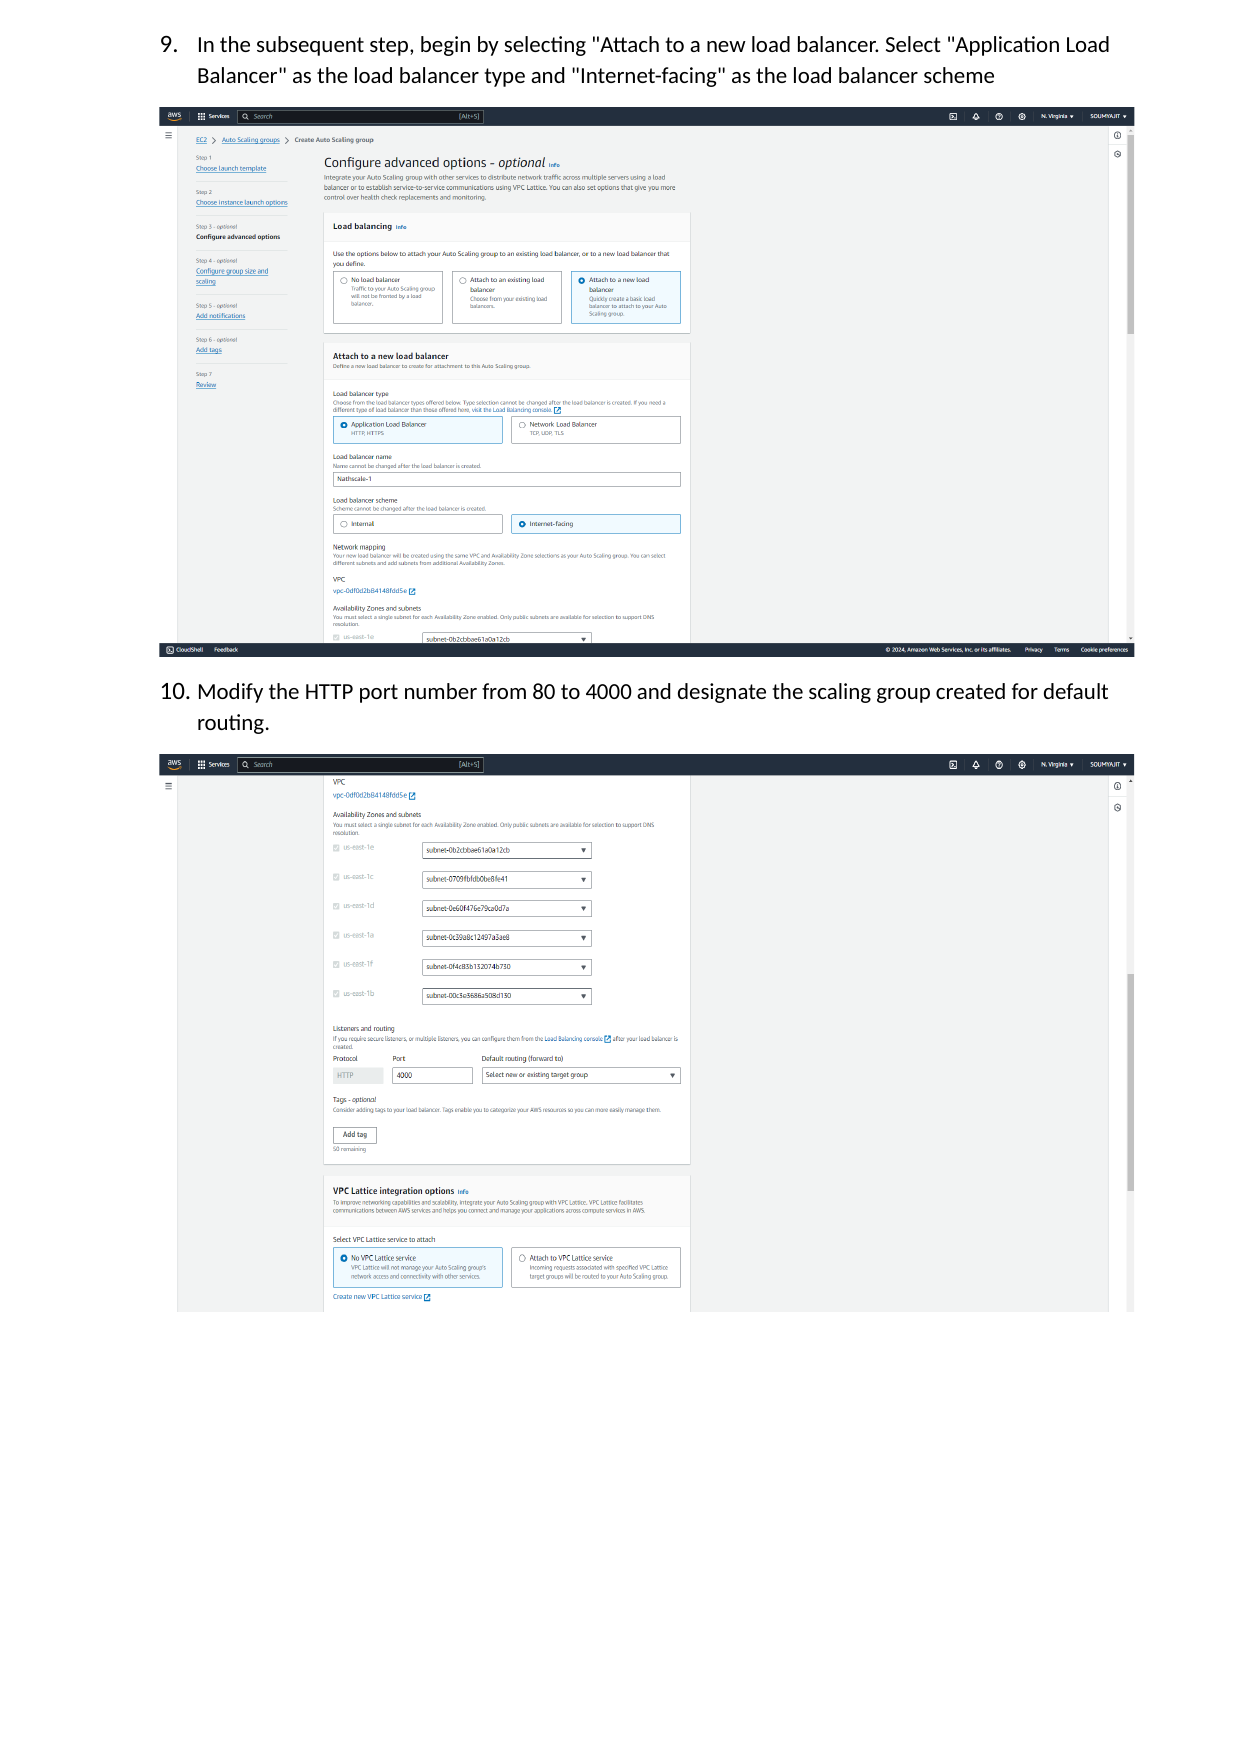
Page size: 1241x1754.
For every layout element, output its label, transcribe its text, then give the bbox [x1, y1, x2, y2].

picture [159, 754, 1135, 1312]
list In the subsequent step, begin by selecting "Attach to a new load balancer. Select "Application Load Balancer" as the load balancer type and "Internet-facing" as the load balancer scheme [159, 28, 1125, 89]
picture [159, 107, 1135, 657]
list Modify the HTTP port number from 80 to 4000 and designate the scaling group created for default routing. [159, 675, 1125, 736]
